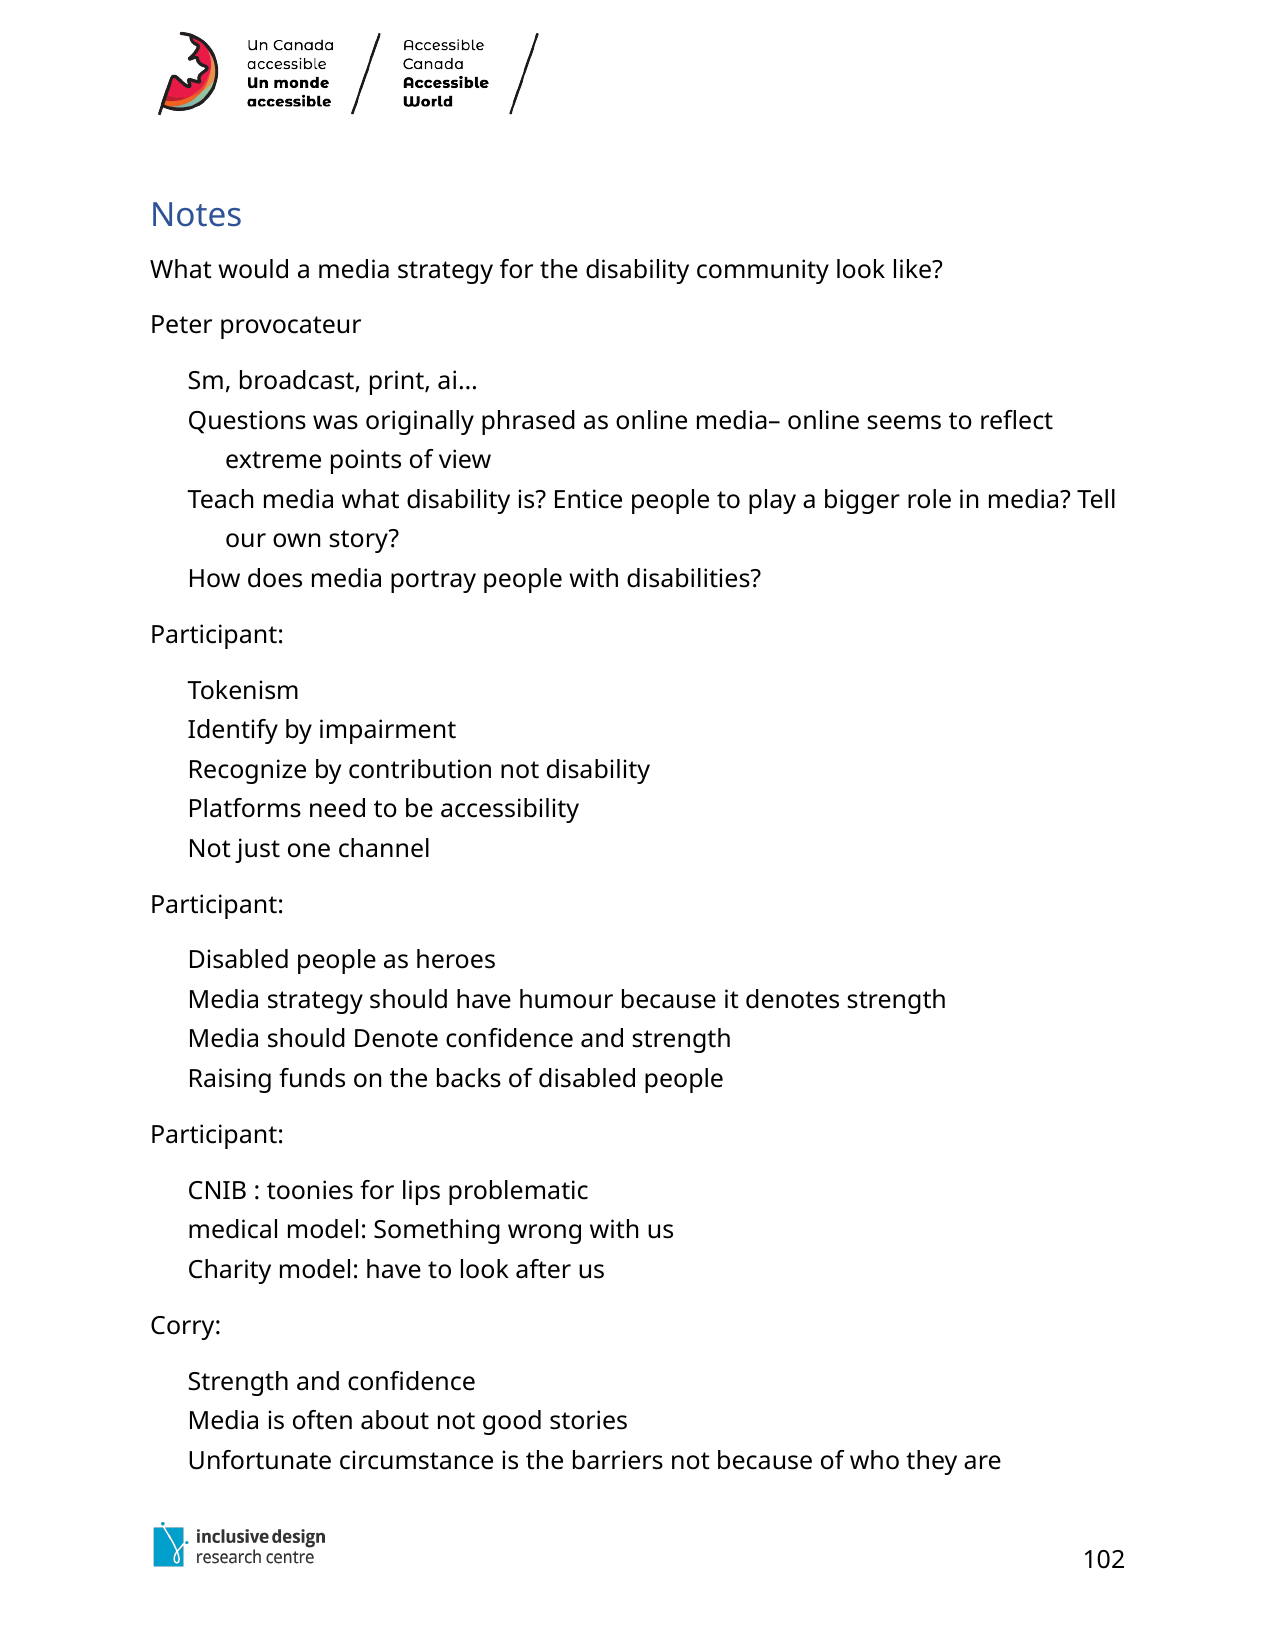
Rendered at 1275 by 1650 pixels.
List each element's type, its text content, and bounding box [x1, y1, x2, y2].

list Media should Denote confidence and strength [187, 1021, 1125, 1055]
text Peter provocateur [150, 307, 1125, 341]
list Platforms need to be accessibility [187, 791, 1125, 825]
list Identify by impairment [187, 712, 1125, 746]
text Corry: [150, 1308, 1125, 1342]
text Participant: [150, 616, 1125, 651]
list Recognize by contribution not disability [187, 751, 1125, 785]
list CNIB : toonies for lips problematic [187, 1173, 1125, 1207]
text Participant: [150, 1117, 1125, 1151]
list Unfortunate circumstance is the barriers not because of who they are [187, 1442, 1125, 1477]
list How does media portray people with disabilities? [187, 560, 1125, 594]
list Teach media what disability is? Entice people to play a bigger role in media? Tell our own story? [187, 481, 1125, 555]
list Media strategy should have humour because it denotes strength [187, 982, 1125, 1016]
list Questions was originally phrased as online media– online seems to reflect extreme points of view [187, 402, 1125, 476]
list Disabled people as heroes [187, 942, 1125, 976]
list Not just one channel [187, 830, 1125, 864]
list Strength and confidence [187, 1363, 1125, 1398]
picture [150, 24, 546, 123]
list medical model: Something wrong with us [187, 1212, 1125, 1246]
text Notes [150, 191, 1125, 236]
text What would a media strategy for the disability community look like? [150, 251, 1125, 285]
text Participant: [150, 886, 1125, 920]
list Raising funds on the backs of disabled people [187, 1061, 1125, 1095]
list Tokenism [187, 672, 1125, 706]
picture [150, 1520, 340, 1583]
list Sm, broadcast, print, ai… [187, 363, 1125, 397]
list Media is often about not good stories [187, 1403, 1125, 1437]
list Charity model: have to look after us [187, 1252, 1125, 1286]
